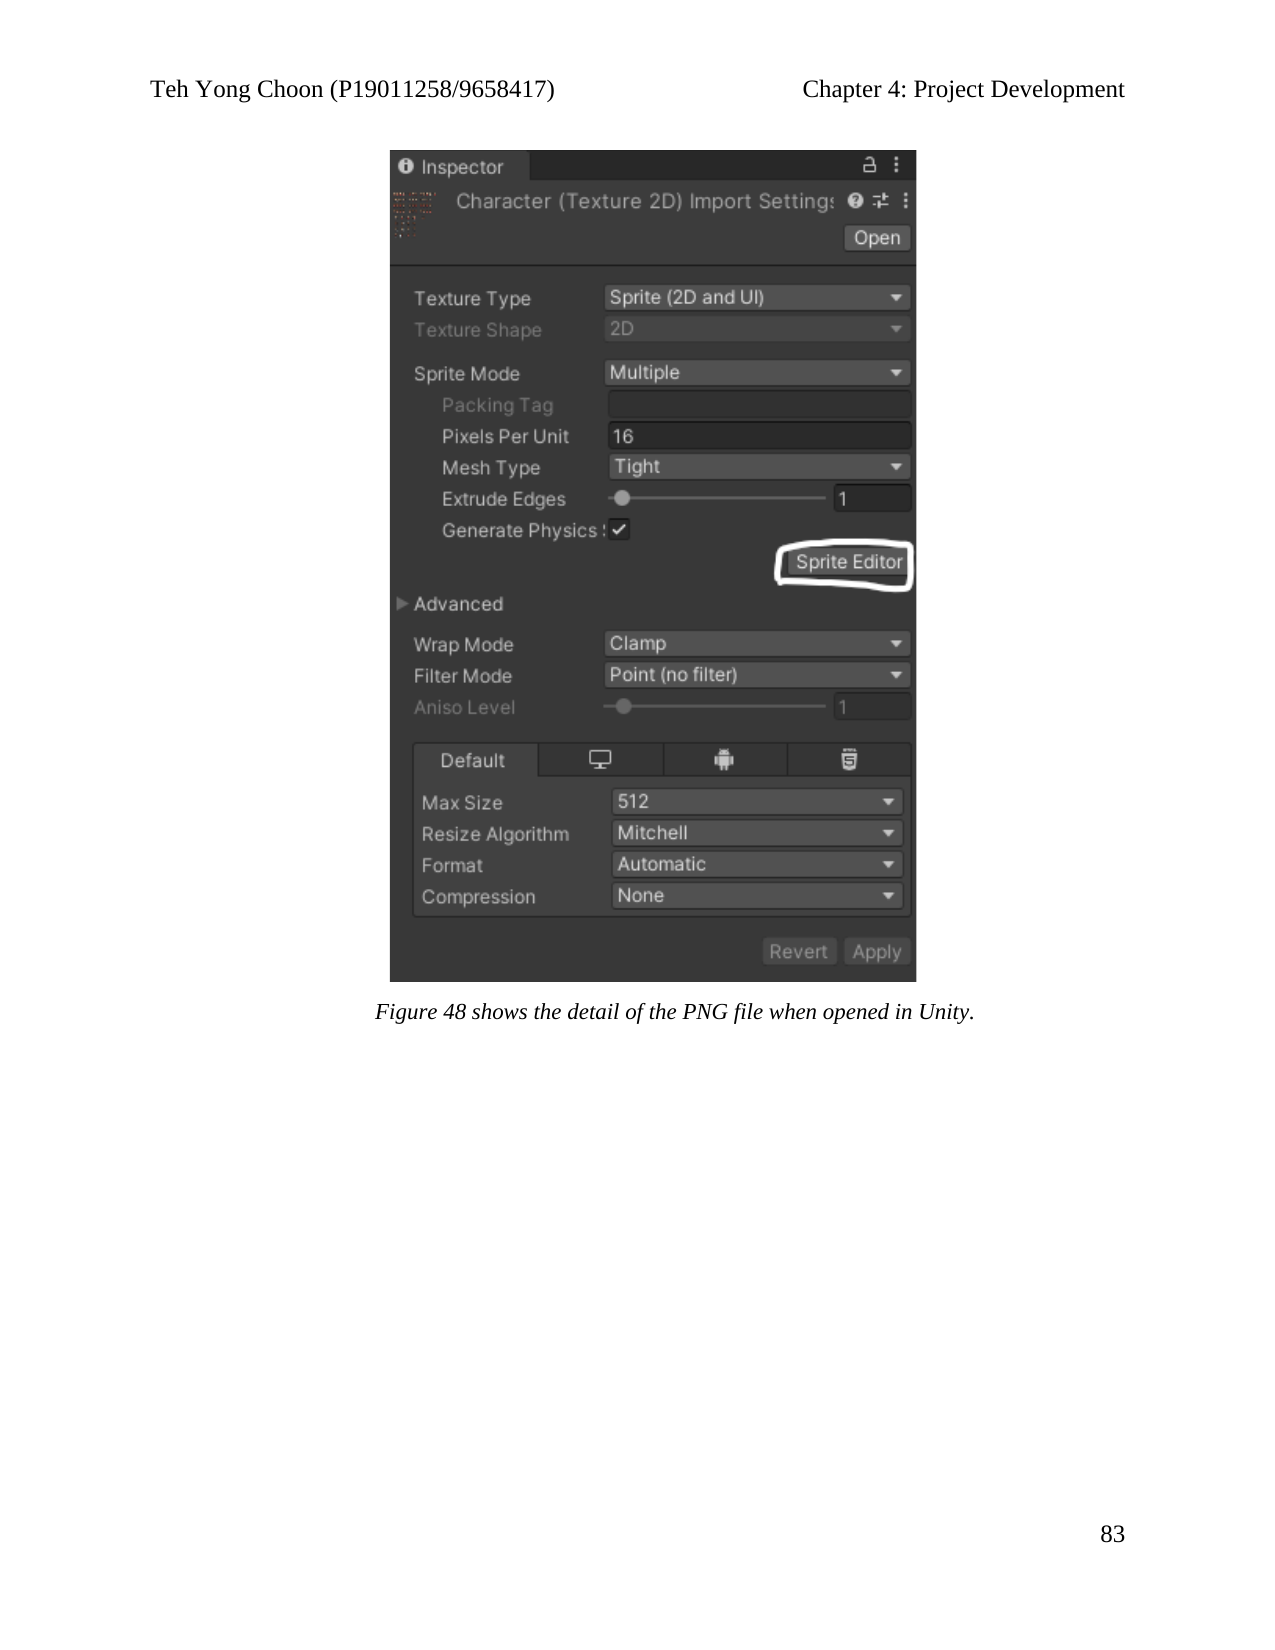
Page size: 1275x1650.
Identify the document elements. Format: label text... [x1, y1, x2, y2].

picture [389, 150, 917, 982]
text Figure 48 shows the detail of the PNG file when opened in Unity. [194, 998, 1125, 1024]
